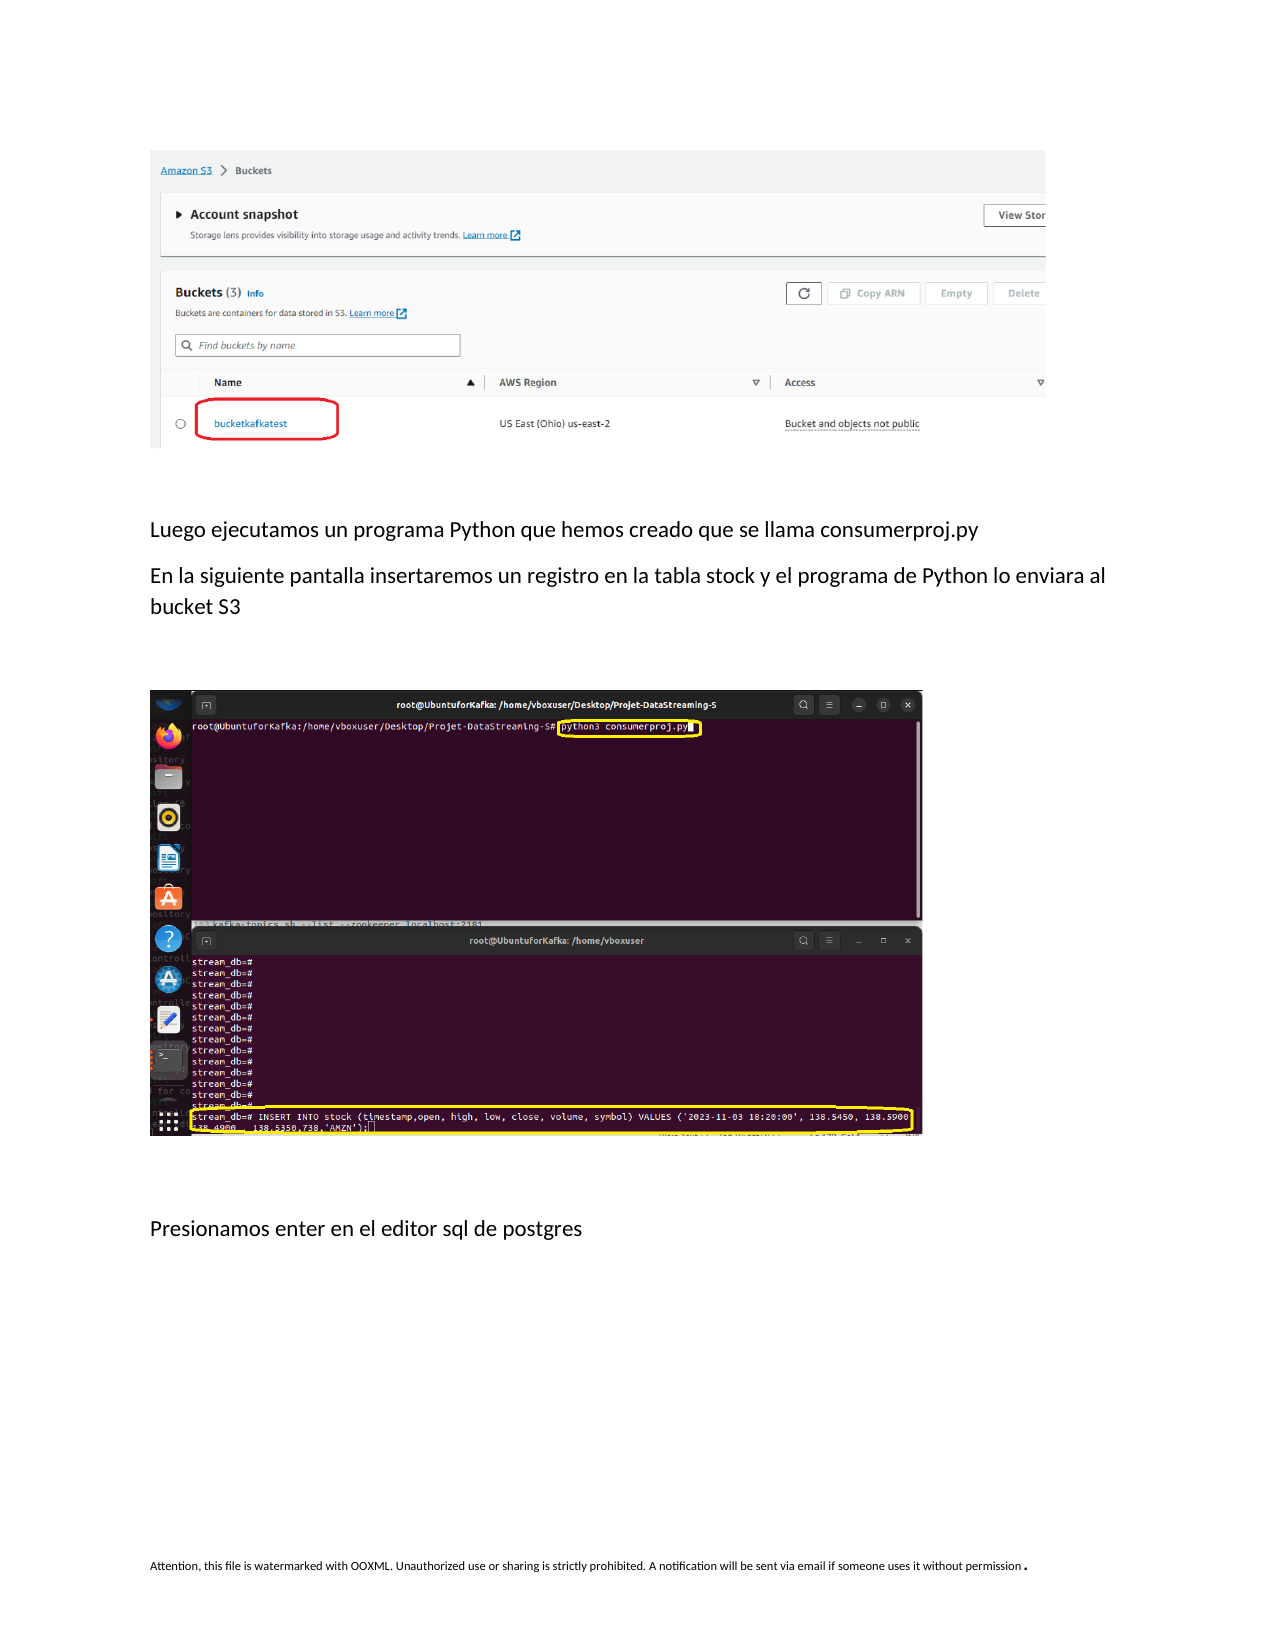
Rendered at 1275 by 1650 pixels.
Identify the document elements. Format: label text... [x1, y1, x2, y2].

picture [150, 150, 1046, 449]
text Luego ejecutamos un programa Python que hemos creado que se llama consumerproj.py [150, 515, 1125, 543]
text Presionamos enter en el editor sql de postgres [150, 1214, 1125, 1242]
picture [150, 685, 923, 1149]
text En la siguiente pantalla insertaremos un registro en la tabla stock y el programa de Python lo enviara al bucket S3 [150, 562, 1125, 620]
